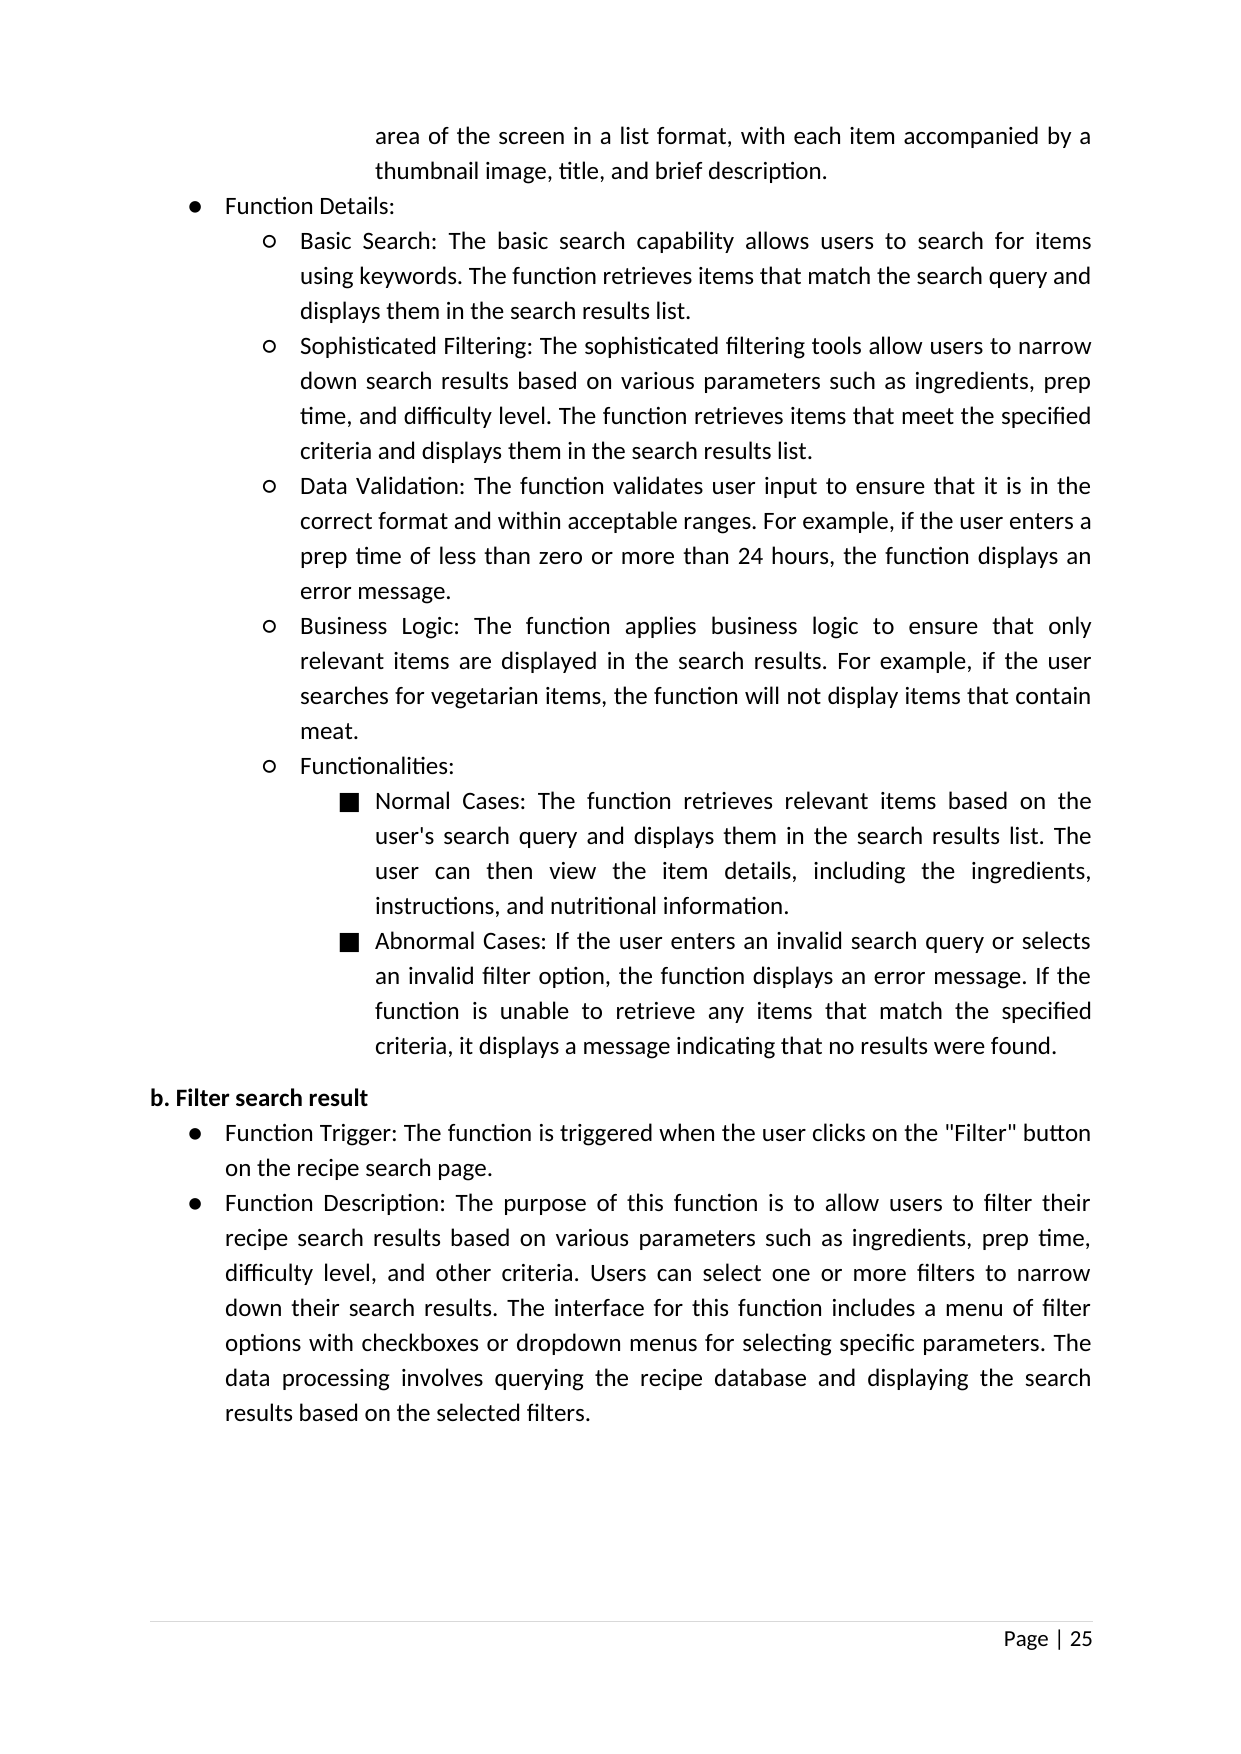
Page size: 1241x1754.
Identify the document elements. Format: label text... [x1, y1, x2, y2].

list Functionalities: [262, 751, 1093, 781]
list Basic Search: The basic search capability allows users to search for items using keywords. The function retrieves items that match the search query and displays them in the search results list. [262, 226, 1093, 326]
list Function Trigger: The function is triggered when the user clicks on the "Filter" button on the recipe search page. [187, 1117, 1093, 1183]
list Function Details: [187, 191, 1093, 221]
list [337, 121, 1093, 186]
list Sophisticated Filtering: The sophisticated filtering tools allow users to narrow down search results based on various parameters such as ingredients, prep time, and difficulty level. The function retrieves items that meet the specified criteria and displays them in the search results list. [262, 331, 1093, 466]
list Business Logic: The function applies business logic to ensure that only relevant items are displayed in the search results. For example, if the user searches for vegetarian items, the function will not display items that contain meat. [262, 611, 1093, 746]
subtitle b. Filter search result [150, 1082, 1093, 1113]
list Abnormal Cases: If the user enters an invalid search query or selects an invalid filter option, the function displays an error message. If the function is unable to retrieve any items that match the specified criteria, it displays a message indicating that no results were found. [337, 926, 1093, 1061]
list Normal Cases: The function retrieves relevant items based on the user's search query and displays them in the search results list. The user can then view the item details, including the ingredients, instructions, and nutritional information. [337, 786, 1093, 921]
list Function Description: The purpose of this function is to allow users to filter their recipe search results based on various parameters such as ingredients, prep time, difficulty level, and other criteria. Users can select one or more filters to narrow down their search results. The interface for this function includes a menu of filter options with checkboxes or dropdown menus for selecting specific parameters. The data processing involves querying the recipe database and displaying the search results based on the selected filters. [187, 1187, 1093, 1428]
list Data Validation: The function validates user input to ensure that it is in the correct format and within acceptable ranges. For example, if the user enters a prep time of less than zero or more than 24 hours, the function displays an error message. [262, 471, 1093, 606]
